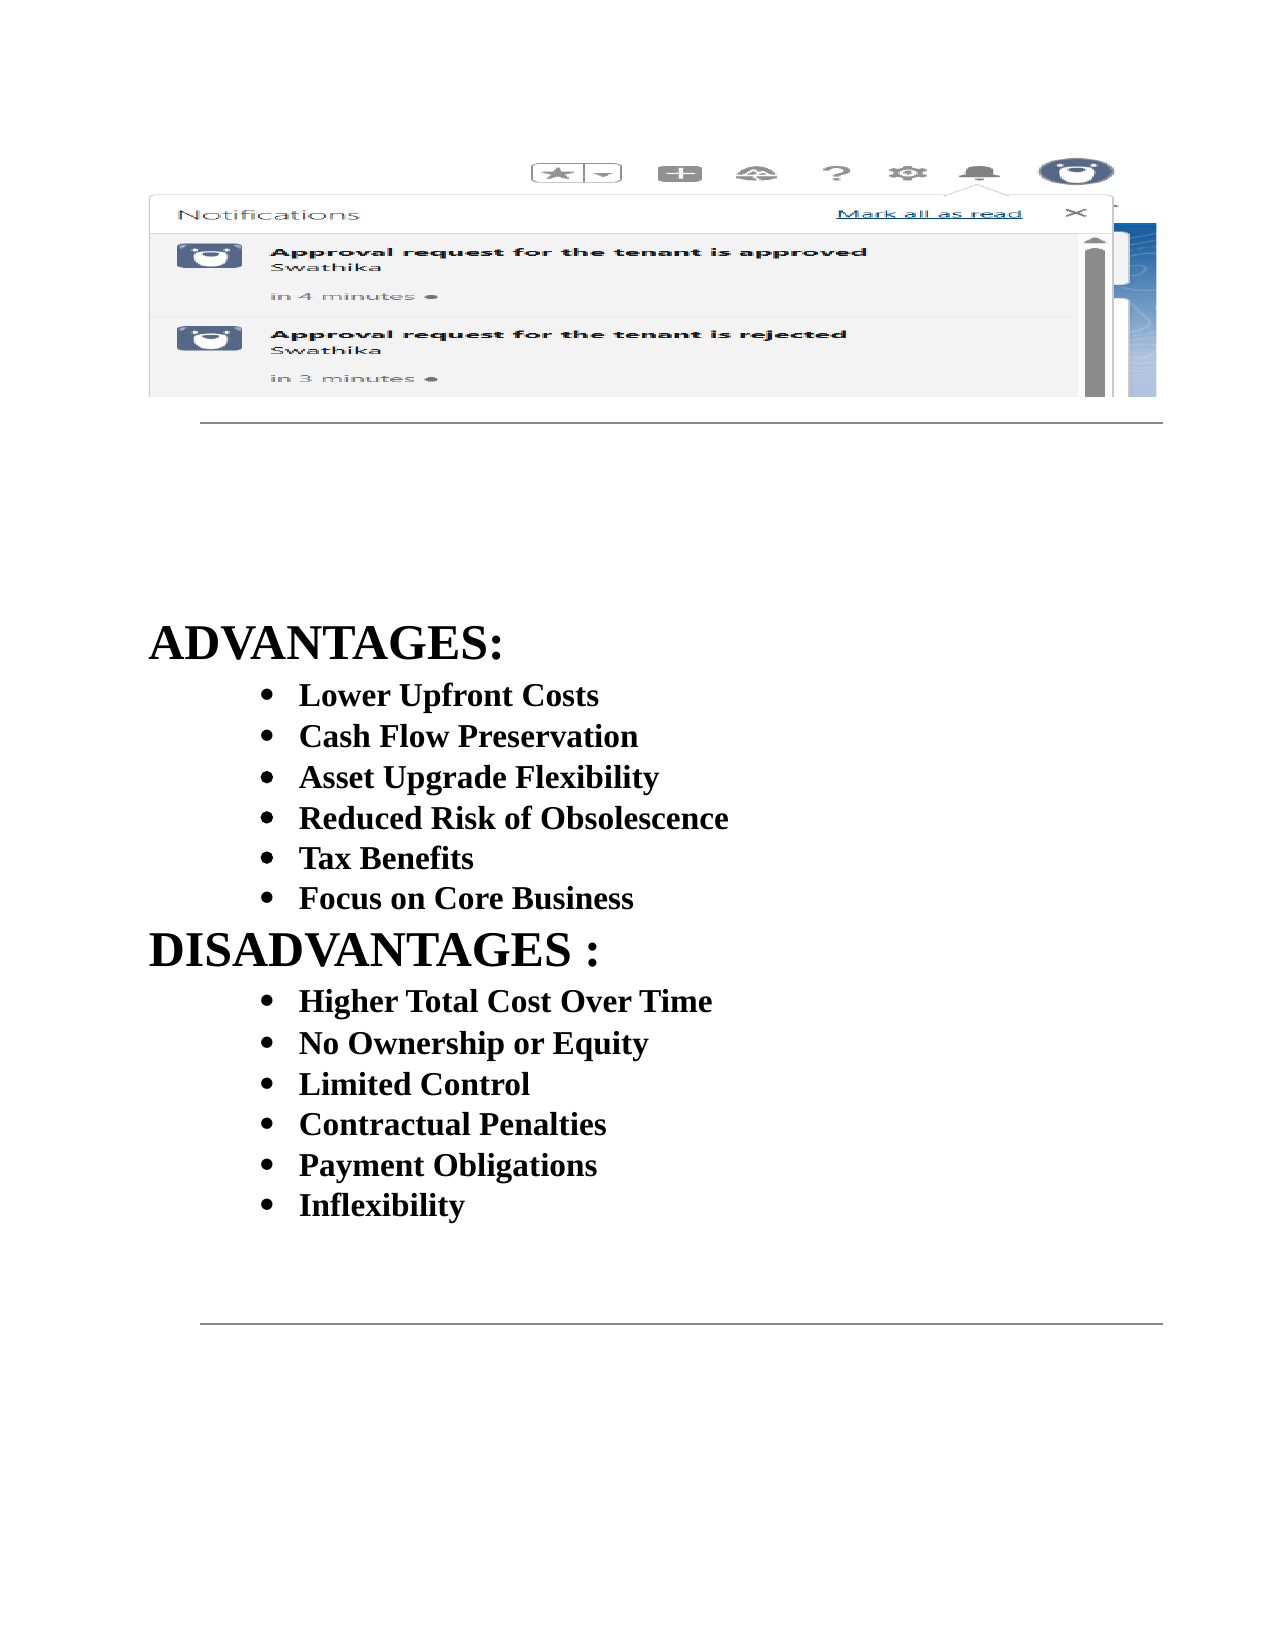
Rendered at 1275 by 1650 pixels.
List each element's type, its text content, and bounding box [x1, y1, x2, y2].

list Limited Control [261, 1064, 1125, 1103]
subtitle ADVANTAGES: [148, 613, 1125, 671]
list Asset Upgrade Flexibility [261, 758, 1125, 796]
list Tax Benefits [261, 838, 1125, 877]
list Contractual Penalties [261, 1105, 1125, 1143]
list Payment Obligations [261, 1145, 1125, 1183]
picture [148, 153, 1157, 397]
list Reduced Risk of Obsolescence [261, 798, 1125, 836]
subtitle Higher Total Cost Over Time [261, 982, 1207, 1020]
subtitle Cash Flow Preservation [261, 716, 1207, 755]
subtitle Lower Upfront Costs [261, 675, 1207, 713]
list Inflexibility [261, 1185, 1125, 1223]
subtitle DISADVANTAGES : [148, 920, 1125, 977]
list Focus on Core Business [261, 878, 1125, 917]
subtitle No Ownership or Equity [261, 1023, 1207, 1061]
